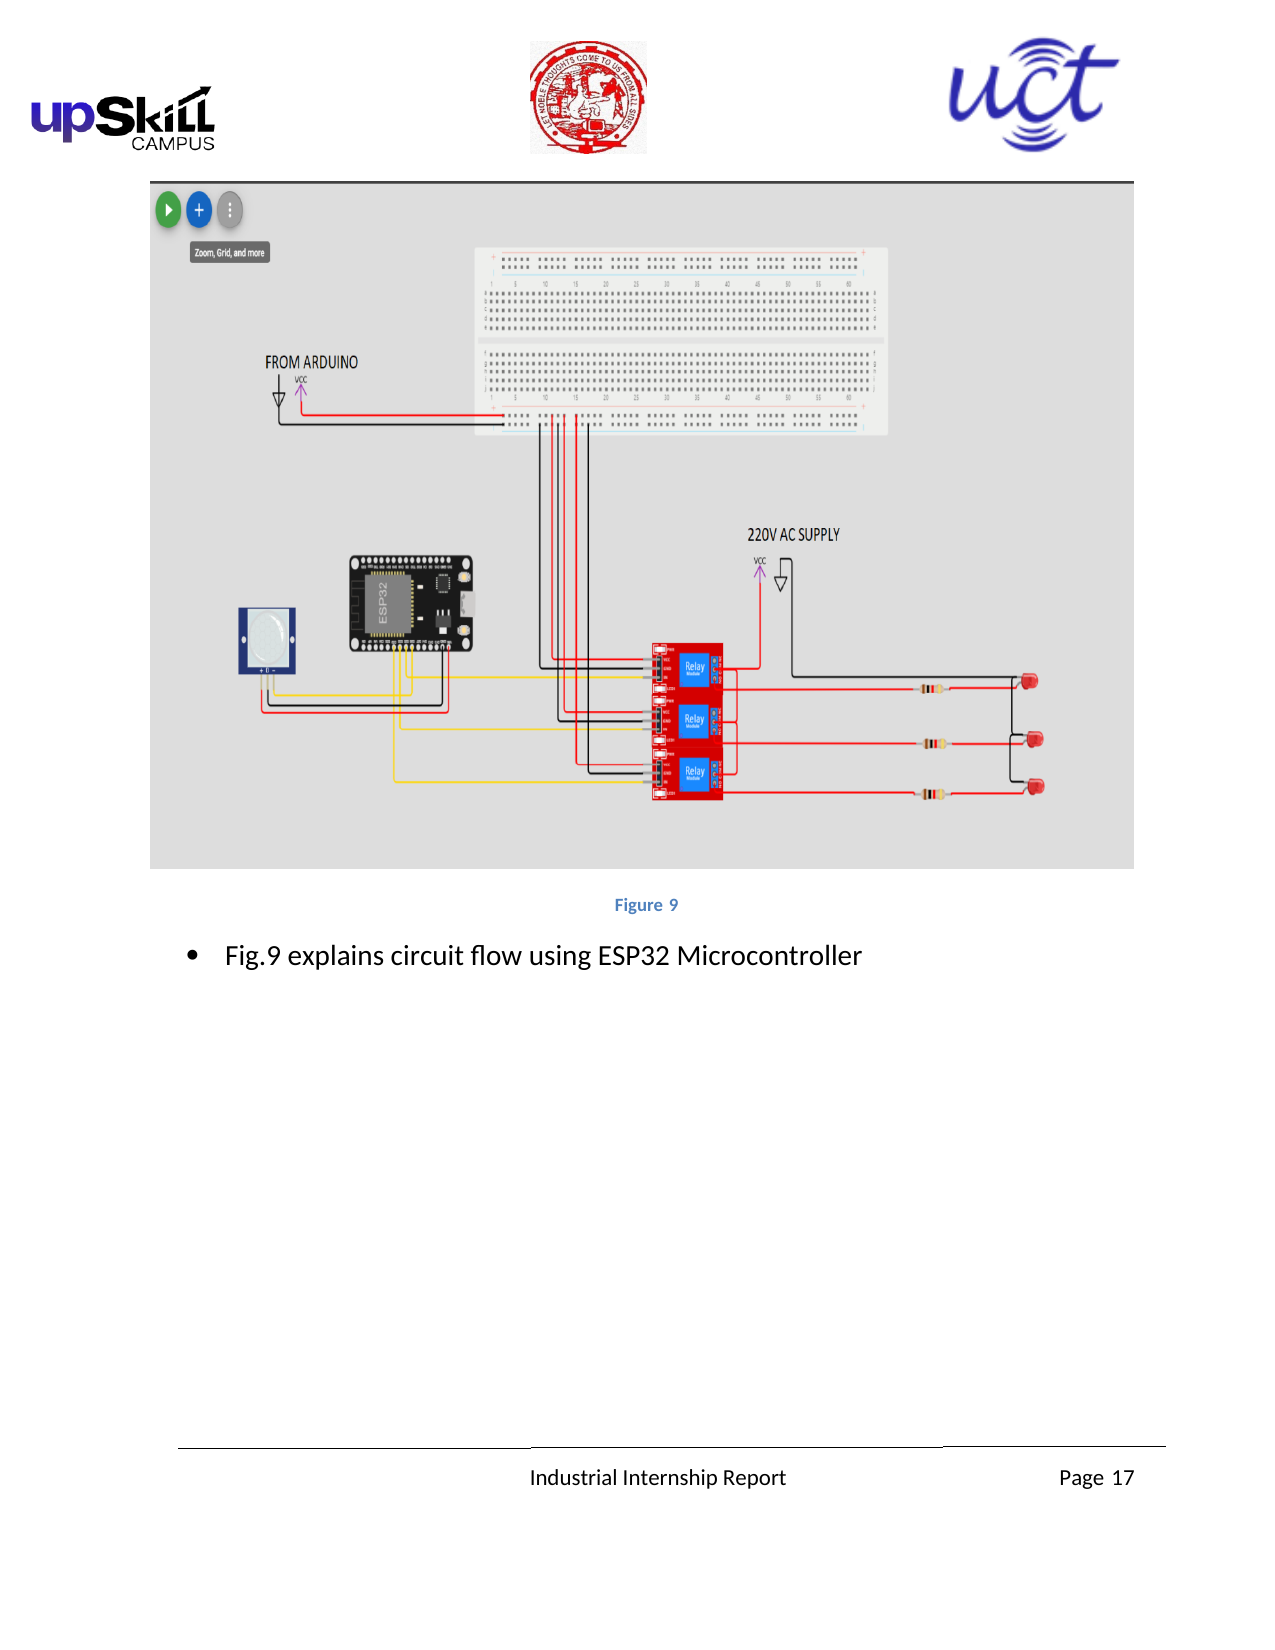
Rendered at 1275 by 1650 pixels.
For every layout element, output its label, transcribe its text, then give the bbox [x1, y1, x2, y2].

picture [946, 28, 1125, 154]
picture [530, 41, 647, 154]
picture [0, 73, 246, 154]
list Fig.9 explains circuit flow using ESP32 Microcontroller [187, 937, 1134, 973]
picture [150, 181, 1134, 869]
